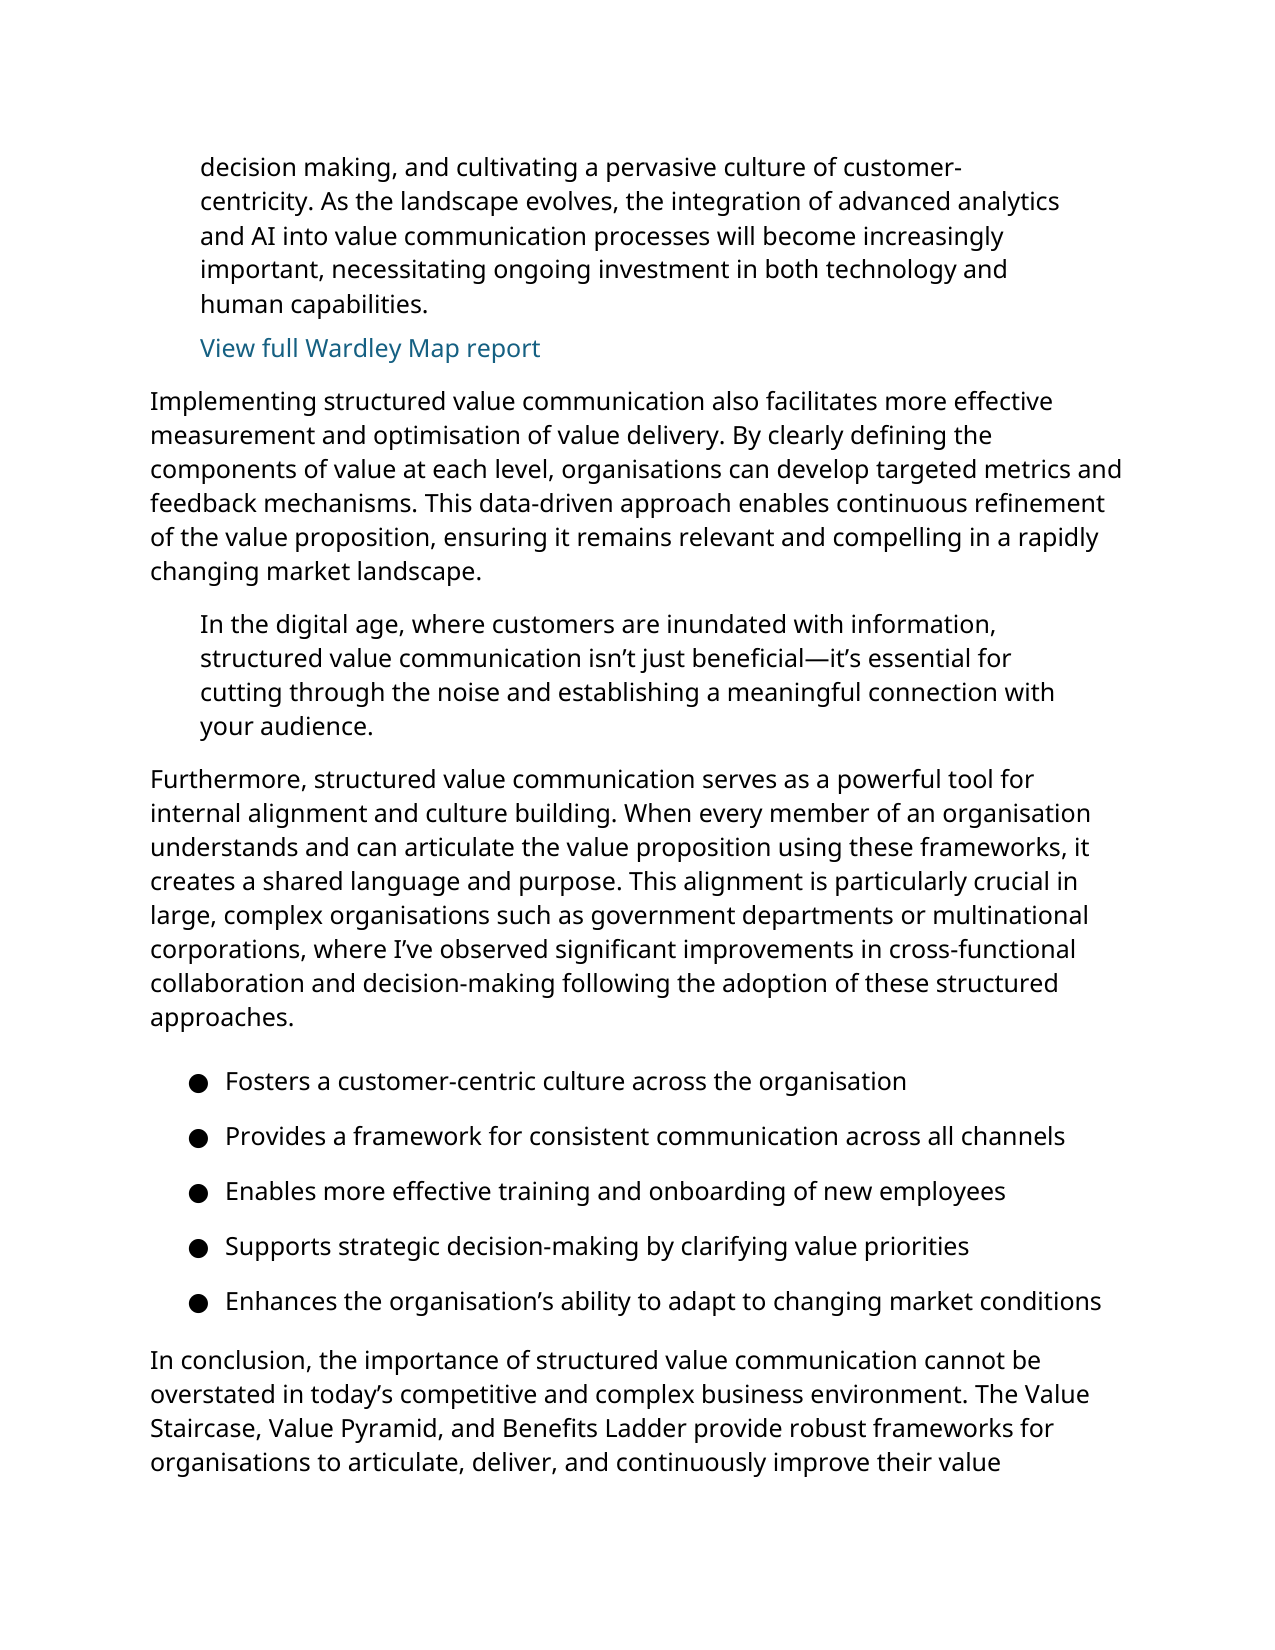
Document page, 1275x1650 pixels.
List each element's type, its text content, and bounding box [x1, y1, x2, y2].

text Furthermore, structured value communication serves as a powerful tool for internal alignment and culture building. When every member of an organisation understands and can articulate the value proposition using these frameworks, it creates a shared language and purpose. This alignment is particularly crucial in large, complex organisations such as government departments or multinational corporations, where I’ve observed significant improvements in cross-functional collaboration and decision-making following the adoption of these structured approaches. [150, 762, 1125, 1034]
list Fosters a customer-centric culture across the organisation [187, 1053, 1125, 1104]
text View full Wardley Map report [200, 331, 1075, 365]
list Enables more effective training and onboarding of new employees [187, 1163, 1125, 1214]
text Implementing structured value communication also facilitates more effective measurement and optimisation of value delivery. By clearly defining the components of value at each level, organisations can develop targeted metrics and feedback mechanisms. This data-driven approach enables continuous refinement of the value proposition, ensuring it remains relevant and compelling in a rapidly changing market landscape. [150, 383, 1125, 588]
text In the digital age, where customers are inundated with information, structured value communication isn’t just beneficial—it’s essential for cutting through the noise and establishing a meaningful connection with your audience. [200, 607, 1075, 743]
list Provides a framework for consistent communication across all channels [187, 1108, 1125, 1159]
list Enhances the organisation’s ability to adapt to changing market conditions [187, 1273, 1125, 1324]
list Supports strategic decision-making by clarifying value priorities [187, 1218, 1125, 1269]
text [150, 1343, 1125, 1479]
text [200, 150, 1075, 320]
